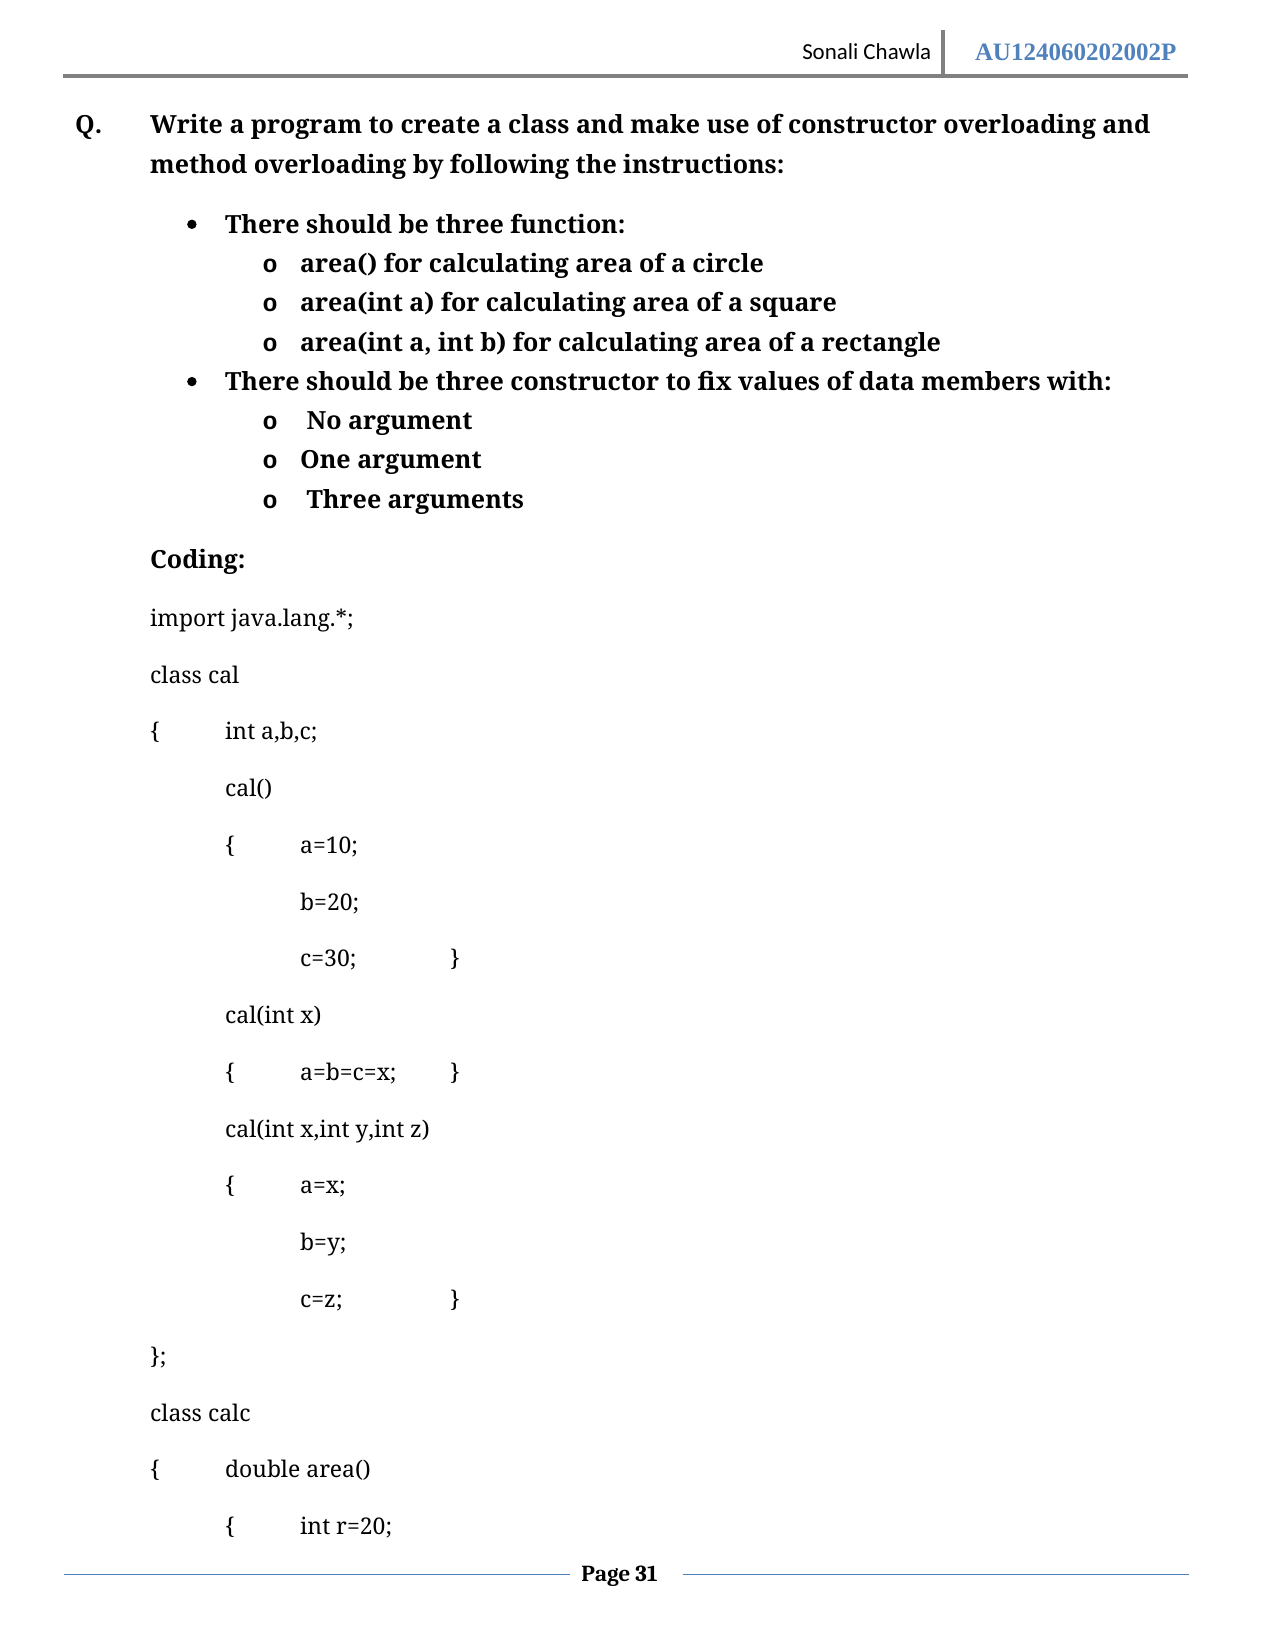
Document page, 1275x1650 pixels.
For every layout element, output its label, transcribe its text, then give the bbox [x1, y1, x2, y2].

text { a=x; [150, 1169, 1200, 1201]
text b=20; [150, 886, 1200, 917]
text }; [150, 1340, 1200, 1371]
text cal(int x) [150, 999, 1200, 1030]
text { double area() [150, 1453, 1200, 1484]
text { int r=20; [150, 1510, 1200, 1541]
text { a=b=c=x; } [150, 1056, 1200, 1087]
text Q. Write a program to create a class and make use of constructor overloading and method overloading by following the instructions: [75, 107, 1200, 180]
text import java.lang.*; [150, 602, 1200, 633]
text b=y; [150, 1226, 1200, 1257]
text cal(int x,int y,int z) [150, 1113, 1200, 1144]
list No argument [262, 403, 1200, 437]
text c=z; } [150, 1283, 1200, 1314]
text Coding: [75, 542, 1200, 576]
list area(int a, int b) for calculating area of a rectangle [262, 324, 1200, 358]
list There should be three function: [187, 206, 1200, 240]
list There should be three constructor to fix values of data members with: [187, 364, 1200, 398]
list area() for calculating area of a circle [262, 246, 1200, 280]
text { a=10; [150, 829, 1200, 860]
text c=30; } [150, 942, 1200, 974]
list Three arguments [262, 482, 1200, 516]
list One argument [262, 442, 1200, 476]
text { int a,b,c; [150, 715, 1200, 747]
text class cal [150, 658, 1200, 690]
text cal() [150, 772, 1200, 803]
list area(int a) for calculating area of a square [262, 285, 1200, 319]
text class calc [150, 1397, 1200, 1428]
